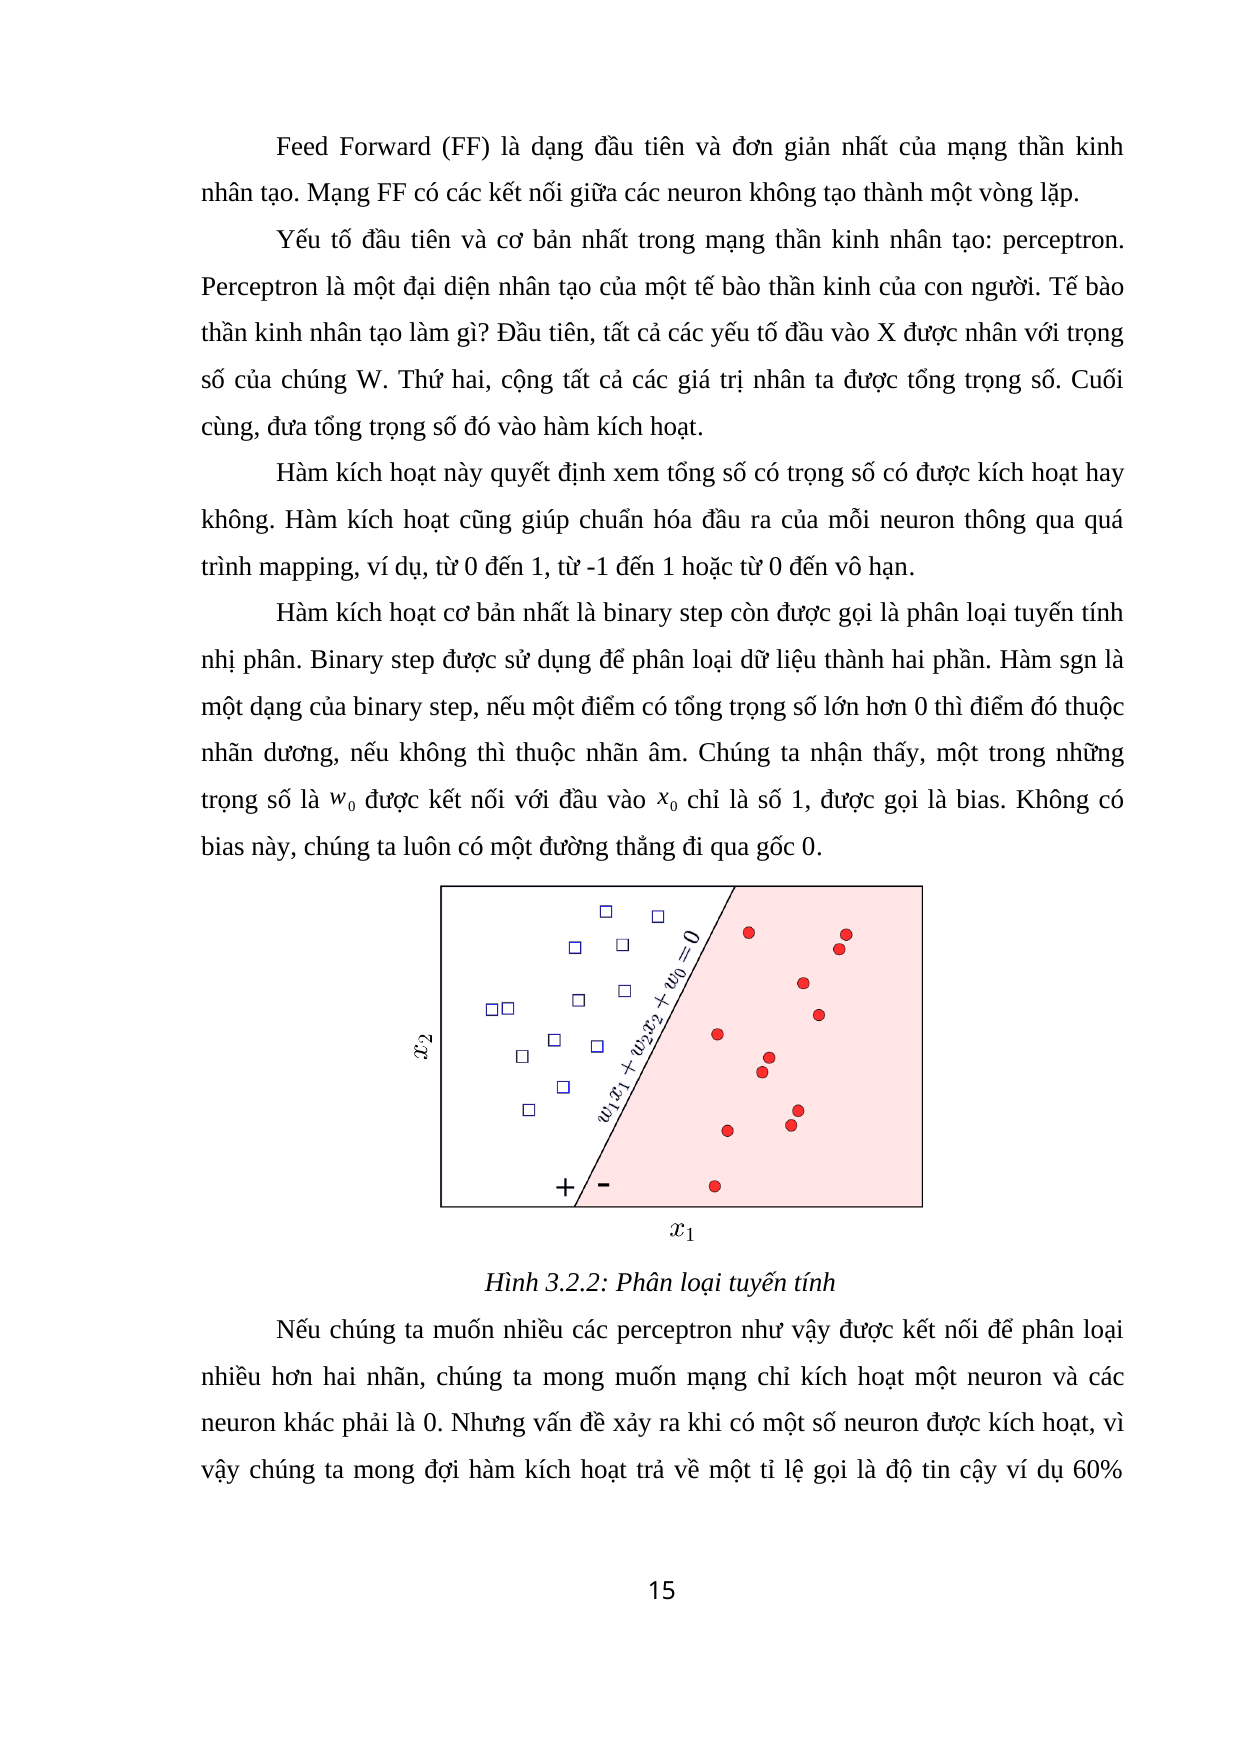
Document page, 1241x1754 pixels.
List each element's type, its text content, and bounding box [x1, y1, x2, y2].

text Hàm kích hoạt cơ bản nhất là binary step còn được gọi là phân loại tuyến tính nhị phân. Binary step được sử dụng để phân loại dữ liệu thành hai phần. Hàm sgn là một dạng của binary step, nếu một điểm có tổng trọng số lớn hơn 0 thì điểm đó thuộc nhãn dương, nếu không thì thuộc nhãn âm. Chúng ta nhận thấy, một trong những trọng số là được kết nối với đầu vào chỉ là số 1, được gọi là bias. Không có bias này, chúng ta luôn có một đường thẳng đi qua gốc 0. [201, 597, 1126, 861]
text Hàm kích hoạt này quyết định xem tổng số có trọng số có được kích hoạt hay không. Hàm kích hoạt cũng giúp chuẩn hóa đầu ra của mỗi neuron thông qua quá trình mapping, ví dụ, từ 0 đến 1, từ -1 đến 1 hoặc từ 0 đến vô hạn. [201, 457, 1126, 581]
picture [395, 876, 932, 1252]
text Yếu tố đầu tiên và cơ bản nhất trong mạng thần kinh nhân tạo: perceptron. Perceptron là một đại diện nhân tạo của một tế bào thần kinh của con người. Tế bào thần kinh nhân tạo làm gì? Đầu tiên, tất cả các yếu tố đầu vào X được nhân với trọng số của chúng W. Thứ hai, cộng tất cả các giá trị nhân ta được tổng trọng số. Cuối cùng, đưa tổng trọng số đó vào hàm kích hoạt. [201, 223, 1126, 441]
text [201, 1313, 1126, 1484]
text Hình 3.2.2: Phân loại tuyến tính [201, 1267, 1122, 1298]
text Feed Forward (FF) là dạng đầu tiên và đơn giản nhất của mạng thần kinh nhân tạo. Mạng FF có các kết nối giữa các neuron không tạo thành một vòng lặp. [201, 130, 1126, 208]
